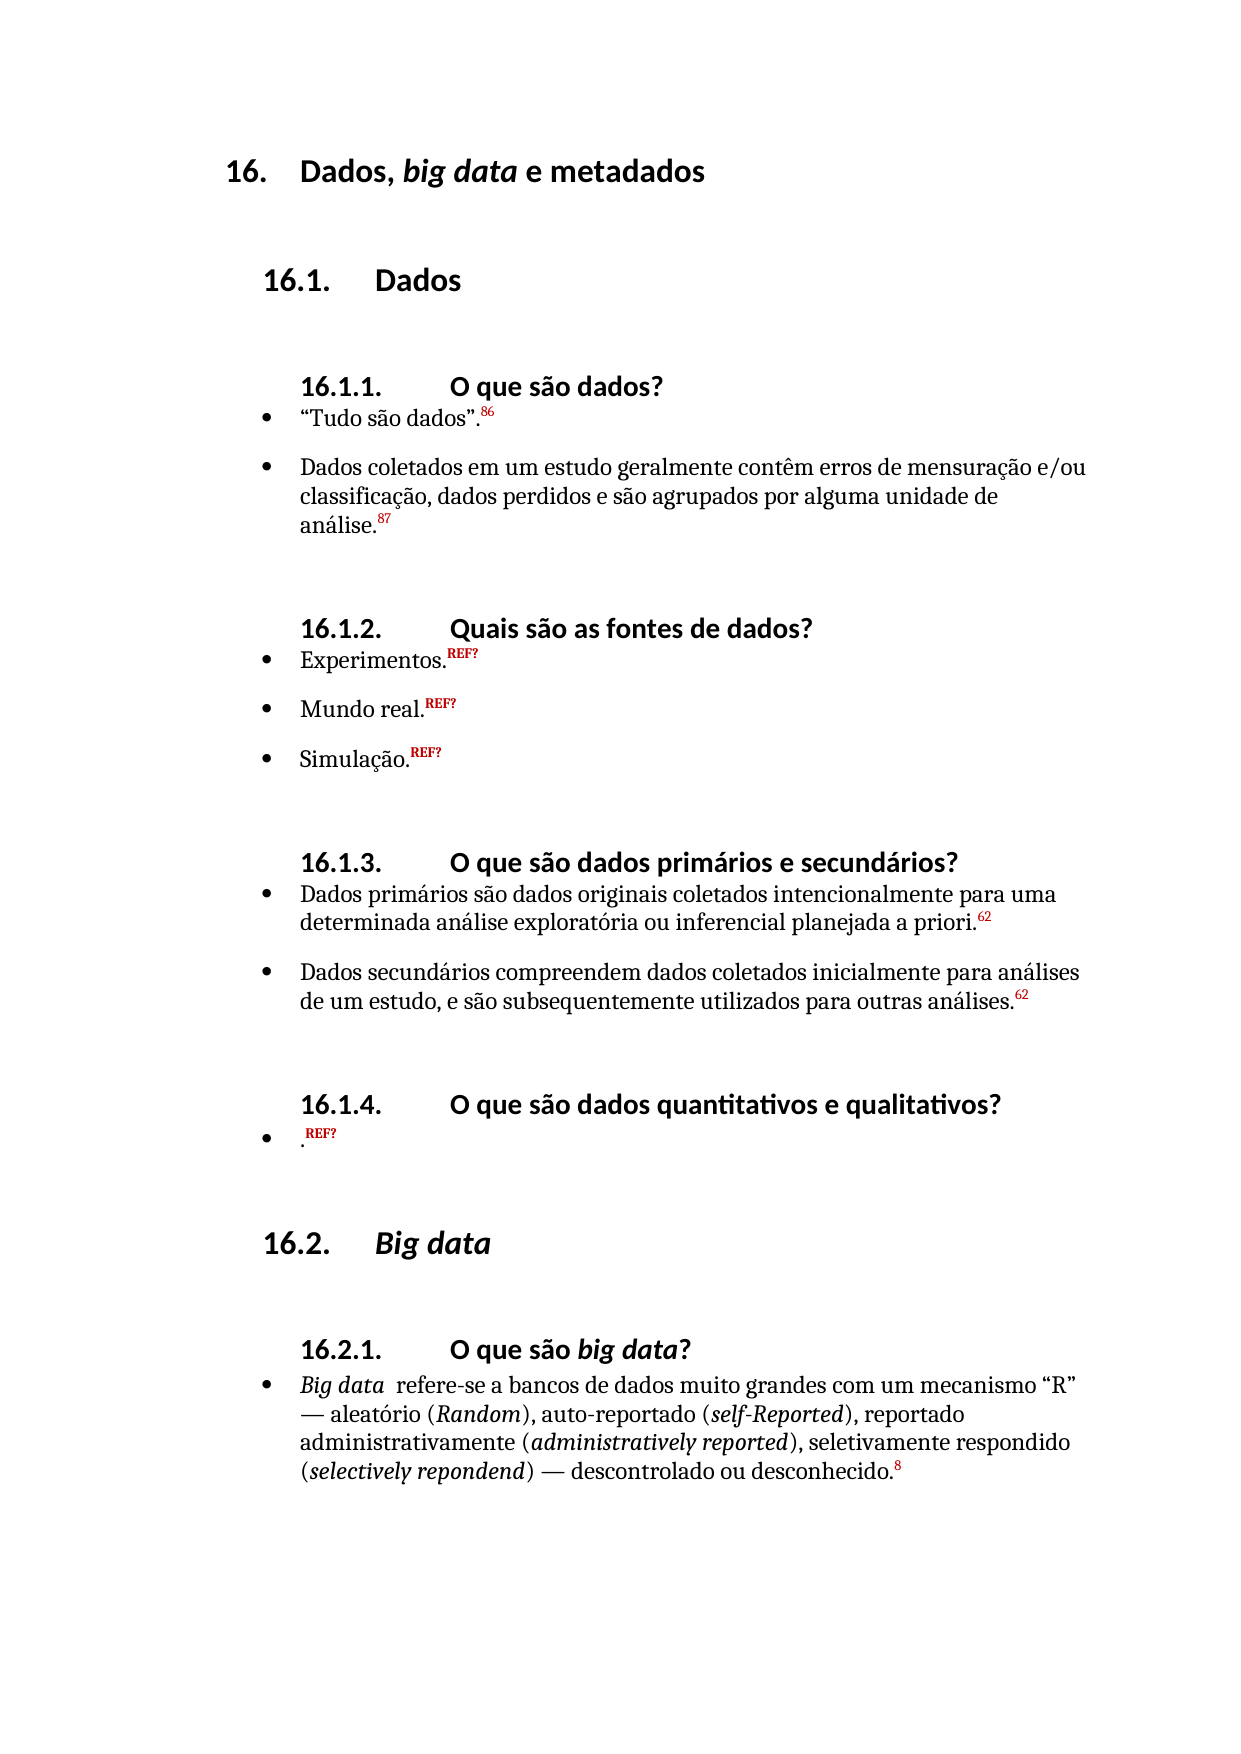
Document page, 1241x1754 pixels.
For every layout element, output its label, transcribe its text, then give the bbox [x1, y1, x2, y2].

list Simulação.REF? [262, 745, 1090, 773]
list Dados secundários compreendem dados coletados inicialmente para análises de um estudo, e são subsequentemente utilizados para outras análises.62 [262, 958, 1090, 1015]
subtitle Quais são as fontes de dados? [300, 610, 1090, 646]
subtitle O que são big data? [300, 1331, 1090, 1367]
list Experimentos.REF? [262, 646, 1090, 674]
list Dados primários são dados originais coletados intencionalmente para uma determinada análise exploratória ou inferencial planejada a priori.62 [262, 879, 1090, 937]
subtitle Dados [262, 259, 1090, 300]
list Mundo real.REF? [262, 695, 1090, 724]
list Dados coletados em um estudo geralmente contêm erros de mensuração e/ou classificação, dados perdidos e são agrupados por alguma unidade de análise.87 [262, 453, 1090, 539]
list .REF? [262, 1125, 1090, 1154]
subtitle O que são dados quantitativos e qualitativos? [300, 1086, 1090, 1121]
subtitle O que são dados? [300, 368, 1090, 404]
list “Tudo são dados”.86 [262, 404, 1090, 432]
subtitle O que são dados primários e secundários? [300, 844, 1090, 879]
subtitle Dados, big data e metadados [225, 150, 1090, 191]
list Big data refere-se a bancos de dados muito grandes com um mecanismo “R” — aleatório (Random), auto-reportado (self-Reported), reportado administrativamente (administratively reported), seletivamente respondido (selectively repondend) — descontrolado ou desconhecido.8 [262, 1371, 1090, 1486]
subtitle Big data [262, 1222, 1090, 1263]
